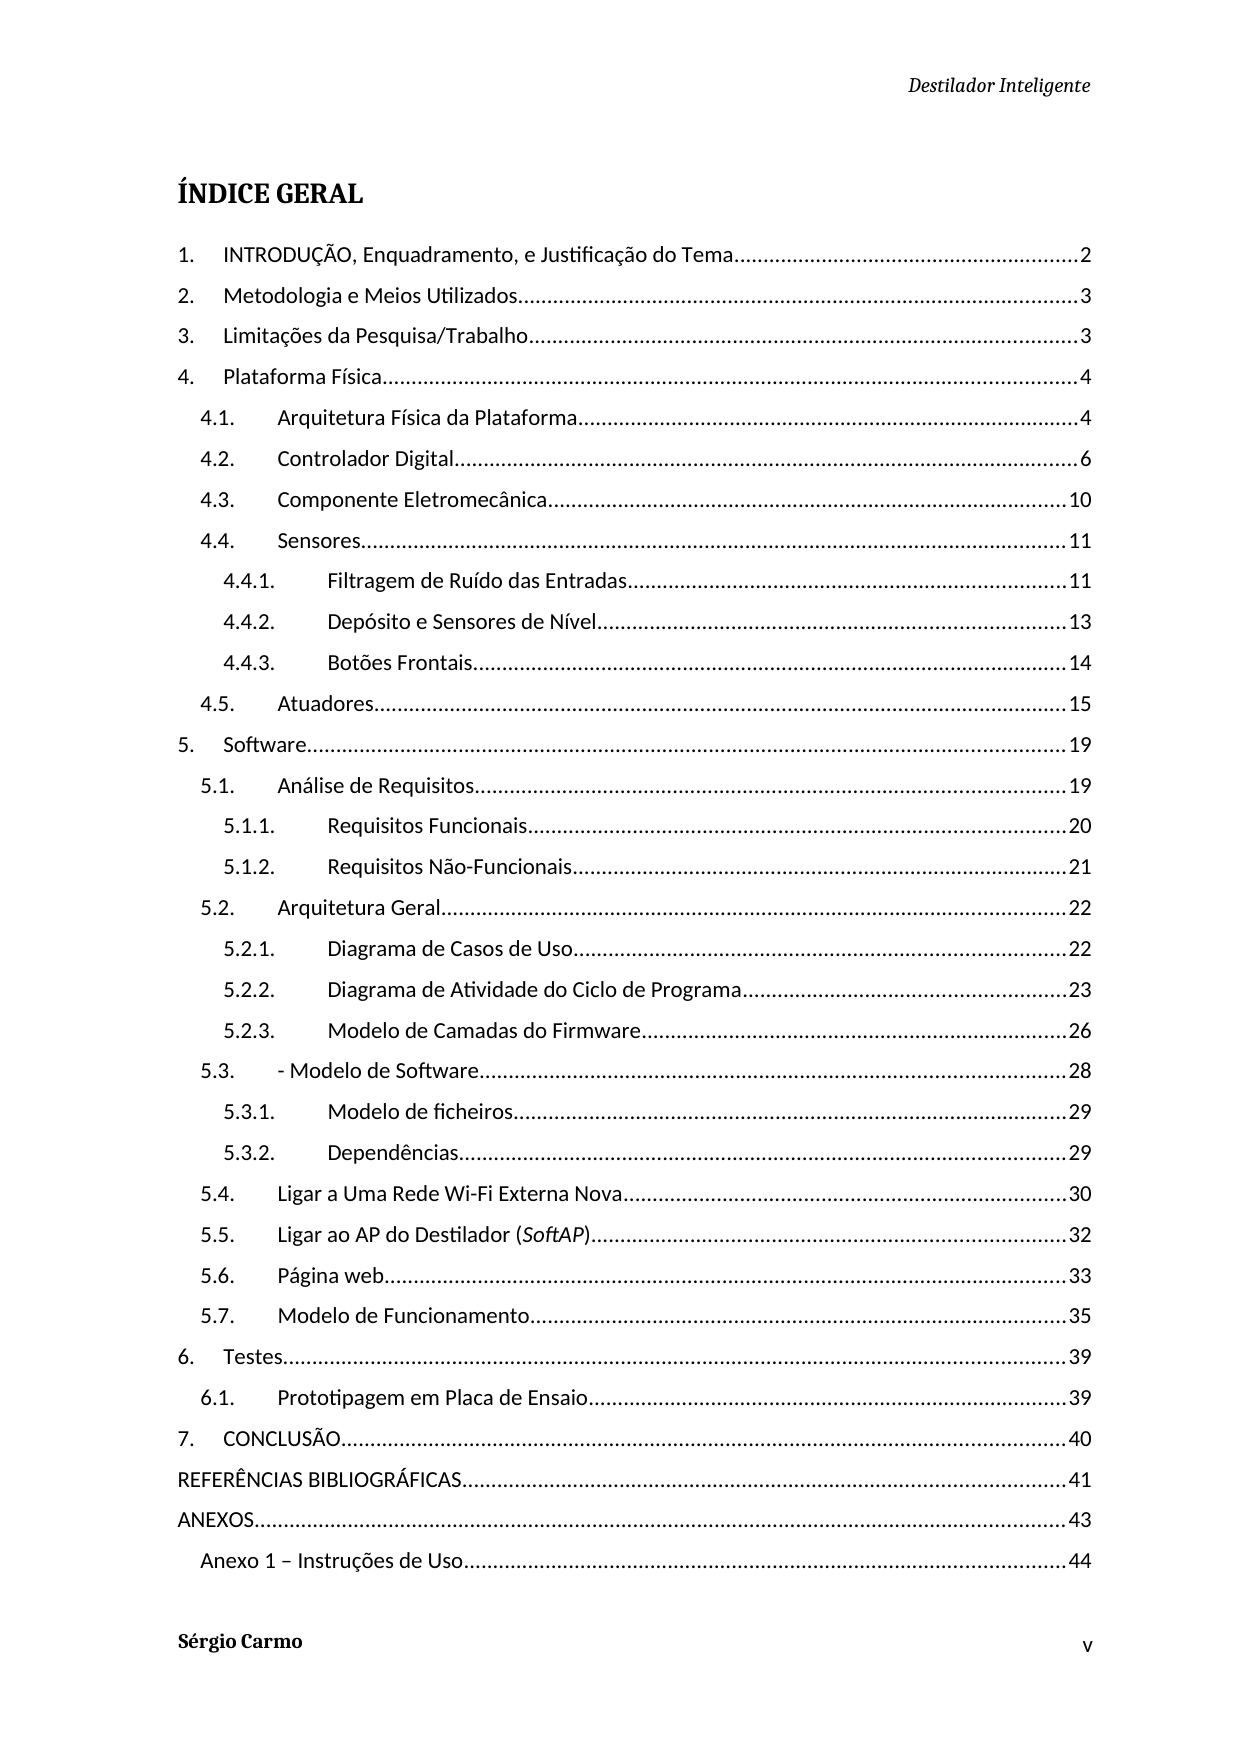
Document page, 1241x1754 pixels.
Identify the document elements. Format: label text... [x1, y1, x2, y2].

text ÍNDICE GERAL [177, 177, 1092, 211]
